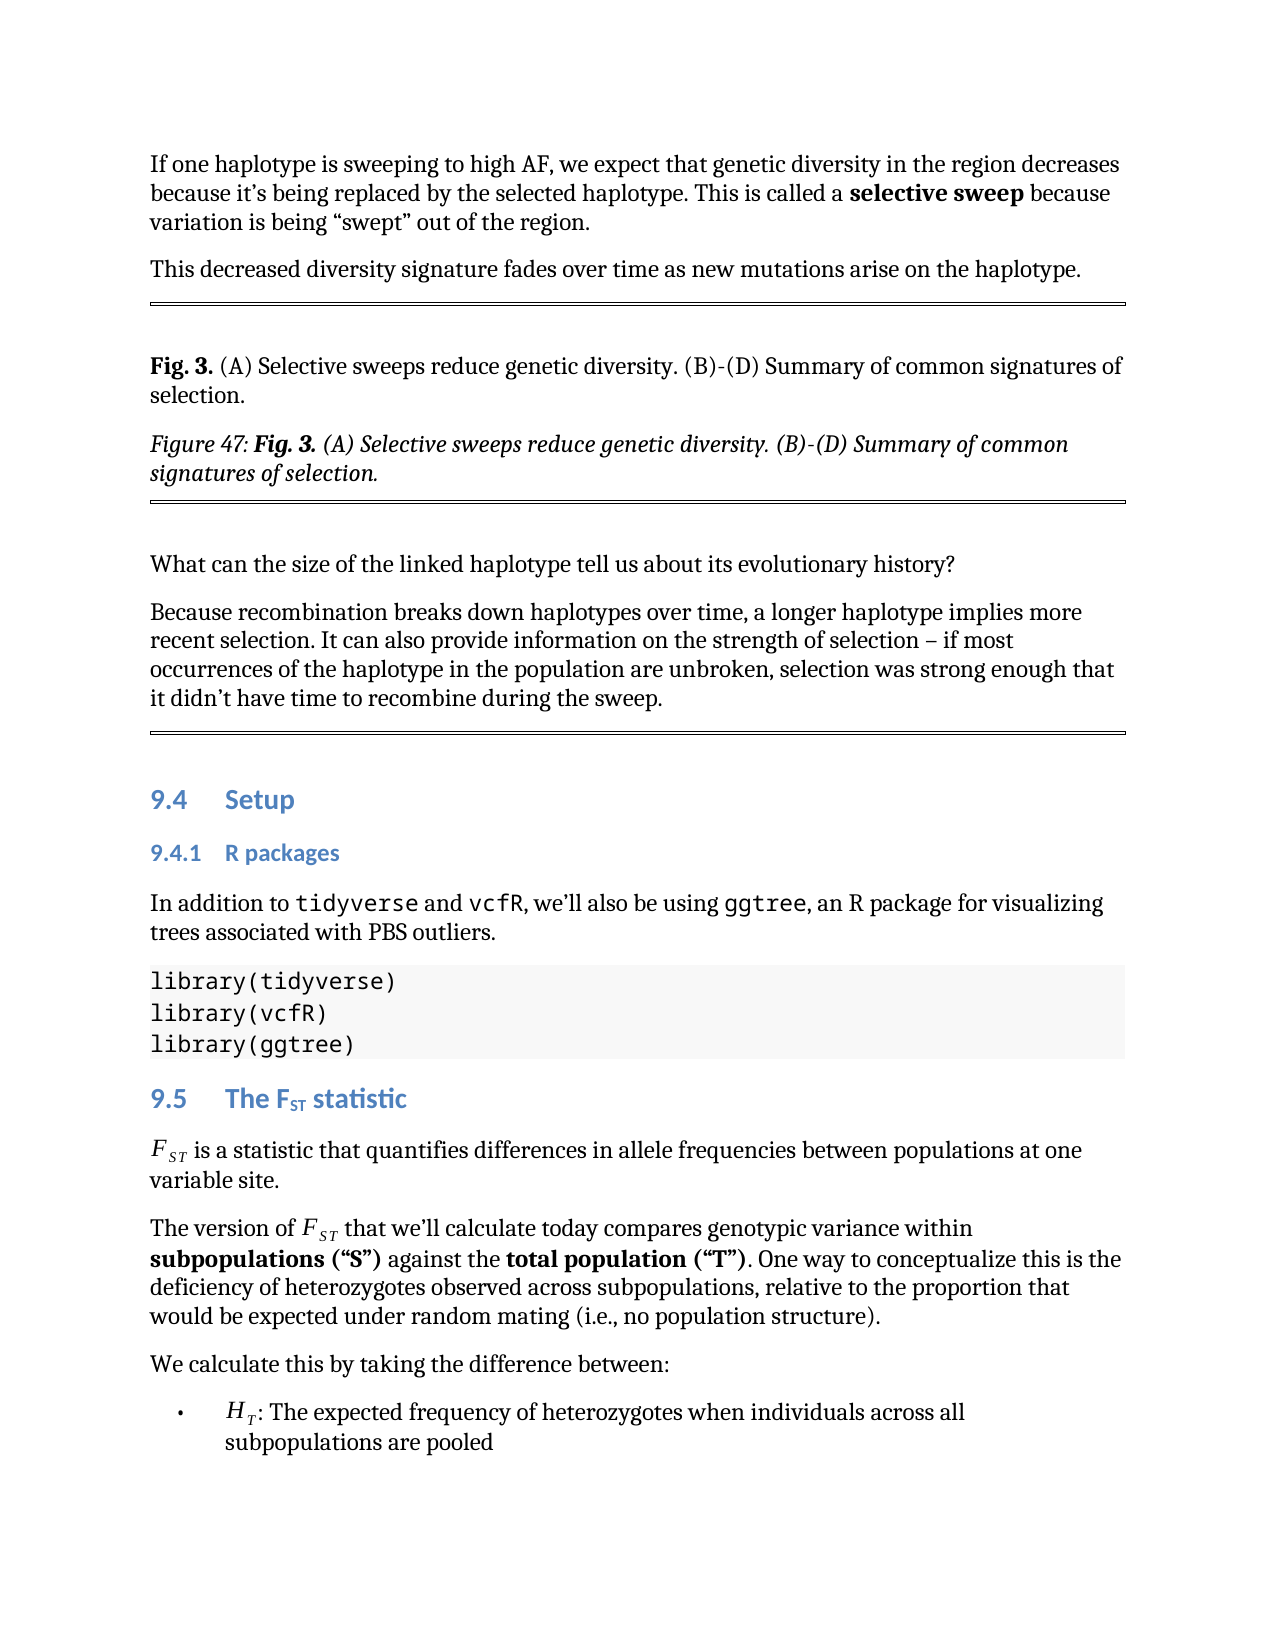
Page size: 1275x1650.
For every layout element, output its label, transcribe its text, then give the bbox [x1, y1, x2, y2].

text This decreased diversity signature fades over time as new mutations arise on the haplotype. [150, 255, 1125, 284]
subtitle 9.4 Setup [150, 781, 1125, 816]
text Because recombination breaks down haplotypes over time, a longer haplotype implies more recent selection. It can also provide information on the strength of selection – if most occurrences of the haplotype in the population are unbroken, selection was strong enough that it didn’t have time to recombine during the sweep. [150, 597, 1125, 712]
text The version of that we’ll calculate today compares genotypic variance within subpopulations (“S”) against the total population (“T”). One way to conceptualize this is the deficiency of heterozygotes observed across subpopulations, relative to the proportion that would be expected under random mating (i.e., no population structure). [150, 1213, 1125, 1331]
subtitle 9.5 The FST statistic [150, 1080, 1125, 1116]
text In addition to tidyverse and vcfR, we’ll also be using ggtree, an R package for visualizing trees associated with PBS outliers. [150, 887, 1125, 947]
text Fig. 3. (A) Selective sweeps reduce genetic diversity. (B)-(D) Summary of common signatures of selection. [150, 352, 1125, 409]
subtitle 9.4.1 R packages [150, 837, 1125, 868]
text library(tidyverse) library(vcfR) library(ggtree) [329, 965, 1125, 1059]
text is a statistic that quantifies differences in allele frequencies between populations at one variable site. [150, 1134, 1125, 1194]
text What can the size of the linked haplotype tell us about its evolutionary history? [150, 550, 1125, 579]
list : The expected frequency of heterozygotes when individuals across all subpopulations are pooled [175, 1397, 1125, 1457]
text We calculate this by taking the difference between: [150, 1349, 1125, 1378]
text If one haplotype is sweeping to high AF, we expect that genetic diversity in the region decreases because it’s being replaced by the selected haplotype. This is called a selective sweep because variation is being “swept” out of the region. [150, 150, 1125, 236]
